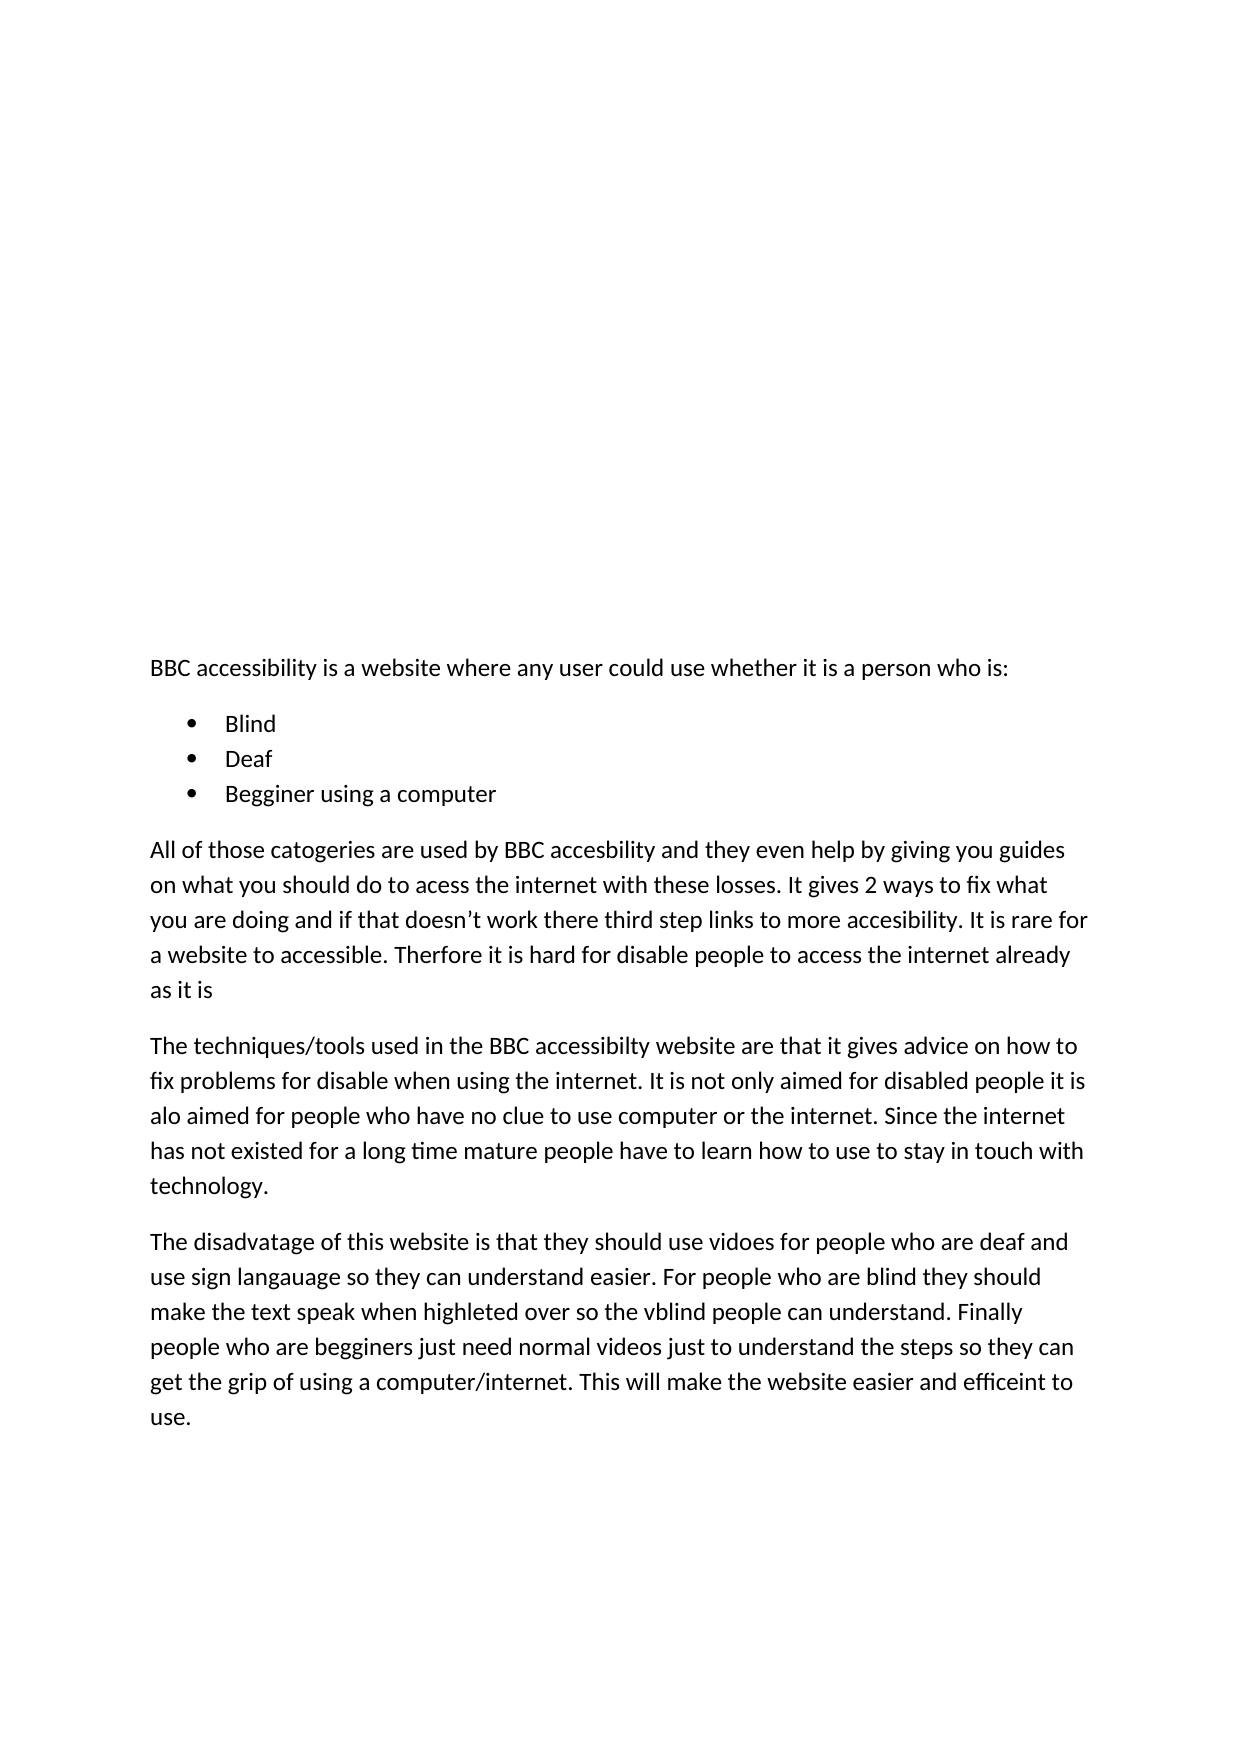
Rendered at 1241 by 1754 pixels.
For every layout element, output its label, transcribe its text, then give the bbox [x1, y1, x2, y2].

list Blind [187, 708, 1090, 739]
text All of those catogeries are used by BBC accesbility and they even help by giving you guides on what you should do to acess the internet with these losses. It gives 2 ways to fix what you are doing and if that doesn’t work there third step links to more accesibility. It is rare for a website to accessible. Therfore it is hard for disable people to access the internet already as it is [150, 834, 1090, 1005]
text BBC accessibility is a website where any user could use whether it is a person who is: [150, 652, 1090, 683]
text The disadvatage of this website is that they should use vidoes for people who are deaf and use sign langauage so they can understand easier. For people who are blind they should make the text speak when highleted over so the vblind people can understand. Finally people who are begginers just need normal videos just to understand the steps so they can get the grip of using a computer/internet. This will make the website easier and efficeint to use. [150, 1226, 1090, 1431]
list Deaf [187, 743, 1090, 774]
list Begginer using a computer [187, 778, 1090, 809]
text The techniques/tools used in the BBC accessibilty website are that it gives advice on how to fix problems for disable when using the internet. It is not only aimed for disabled people it is alo aimed for people who have no clue to use computer or the internet. Since the internet has not existed for a long time mature people have to learn how to use to stay in touch with technology. [150, 1030, 1090, 1201]
